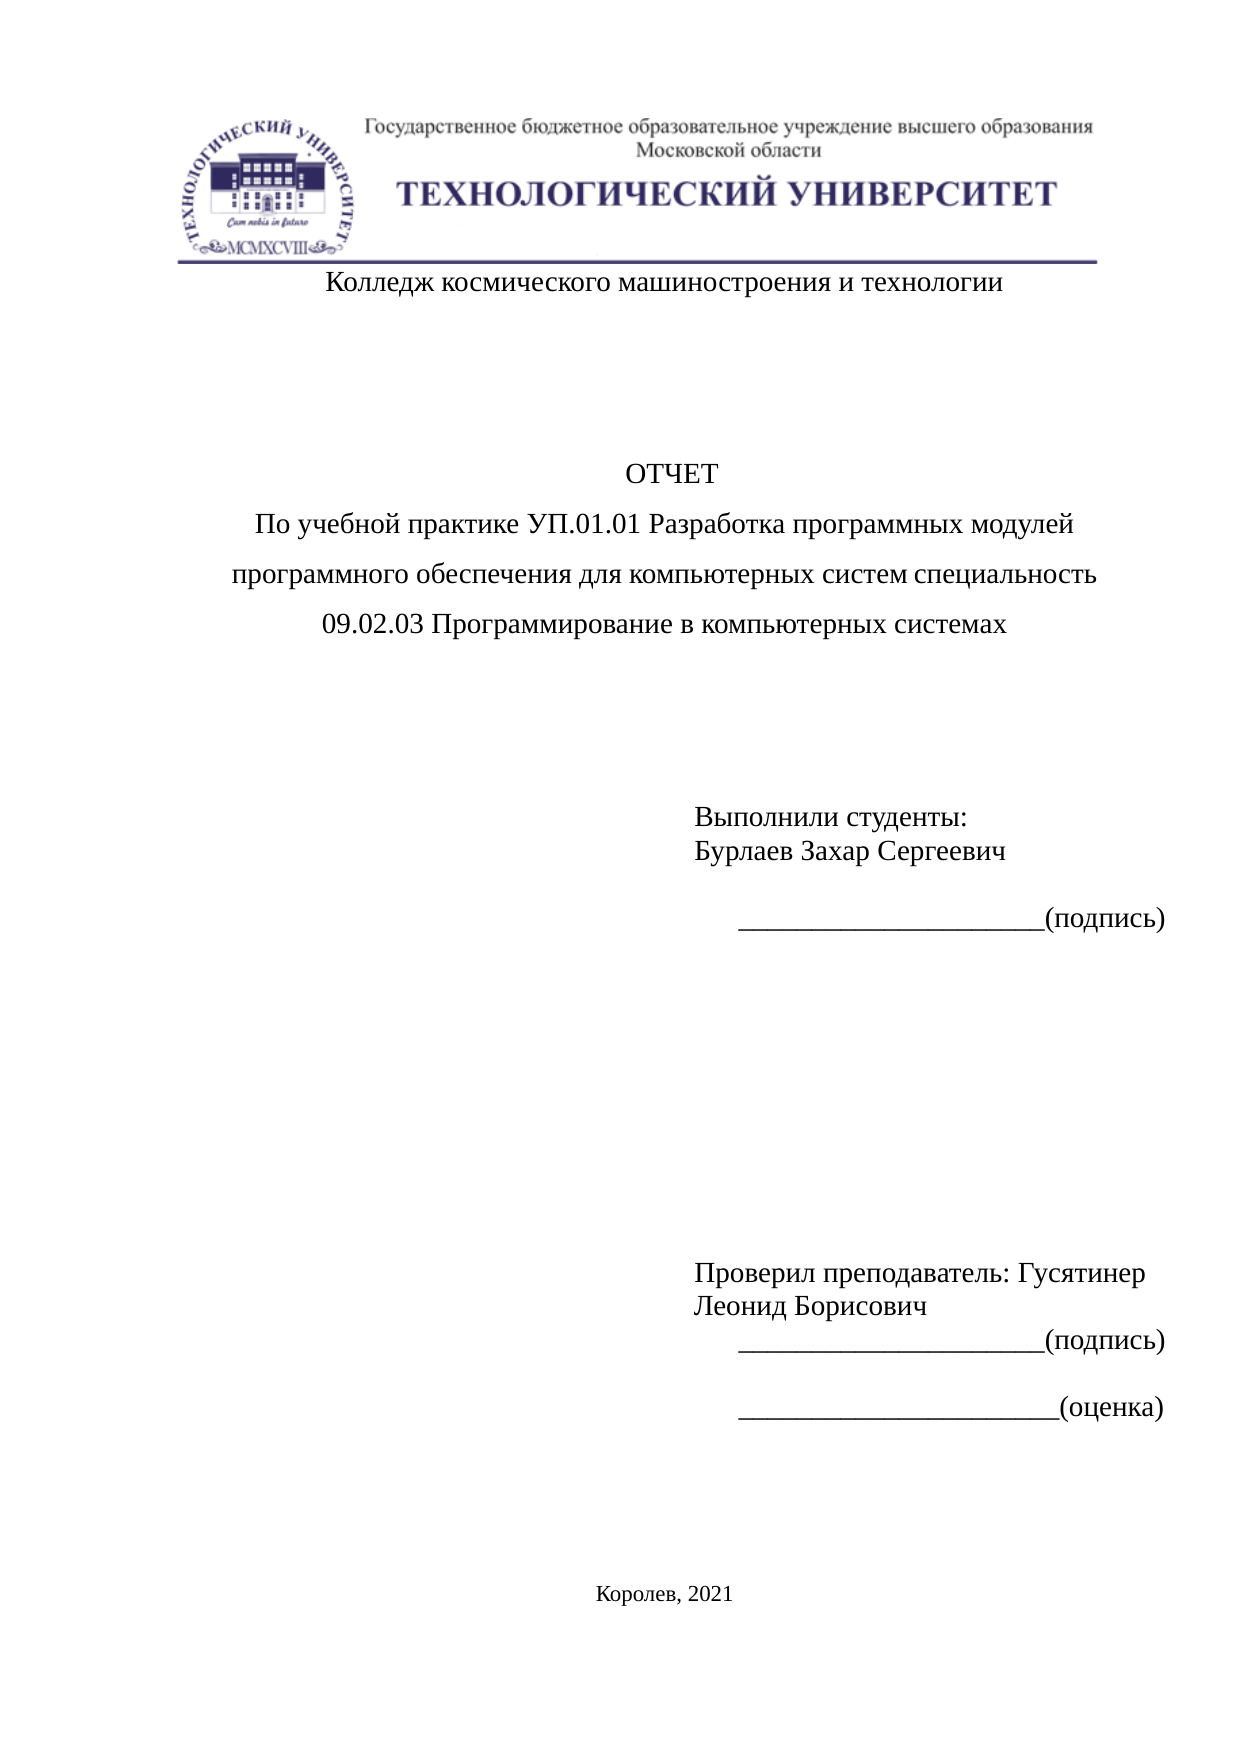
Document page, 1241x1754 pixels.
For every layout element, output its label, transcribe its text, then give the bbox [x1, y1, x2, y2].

text ОТЧЕТ [177, 456, 1167, 489]
text _____________________(подпись) [679, 1322, 1167, 1355]
text Королев, 2021 [177, 1581, 1152, 1607]
text Колледж космического машиностроения и технологии [177, 264, 1152, 298]
picture [177, 118, 1098, 264]
text По учебной практике УП.01.01 Разработка программных модулей программного обеспечения для компьютерных систем специальность 09.02.03 Программирование в компьютерных системах [177, 506, 1152, 640]
text ______________________(оценка) [679, 1389, 1167, 1422]
text Выполнили студенты: [693, 799, 1167, 833]
text Проверил преподаватель: Гусятинер Леонид Борисович [693, 1255, 1167, 1322]
text _____________________(подпись) [738, 900, 1167, 934]
text Бурлаев Захар Сергеевич [693, 833, 1167, 867]
